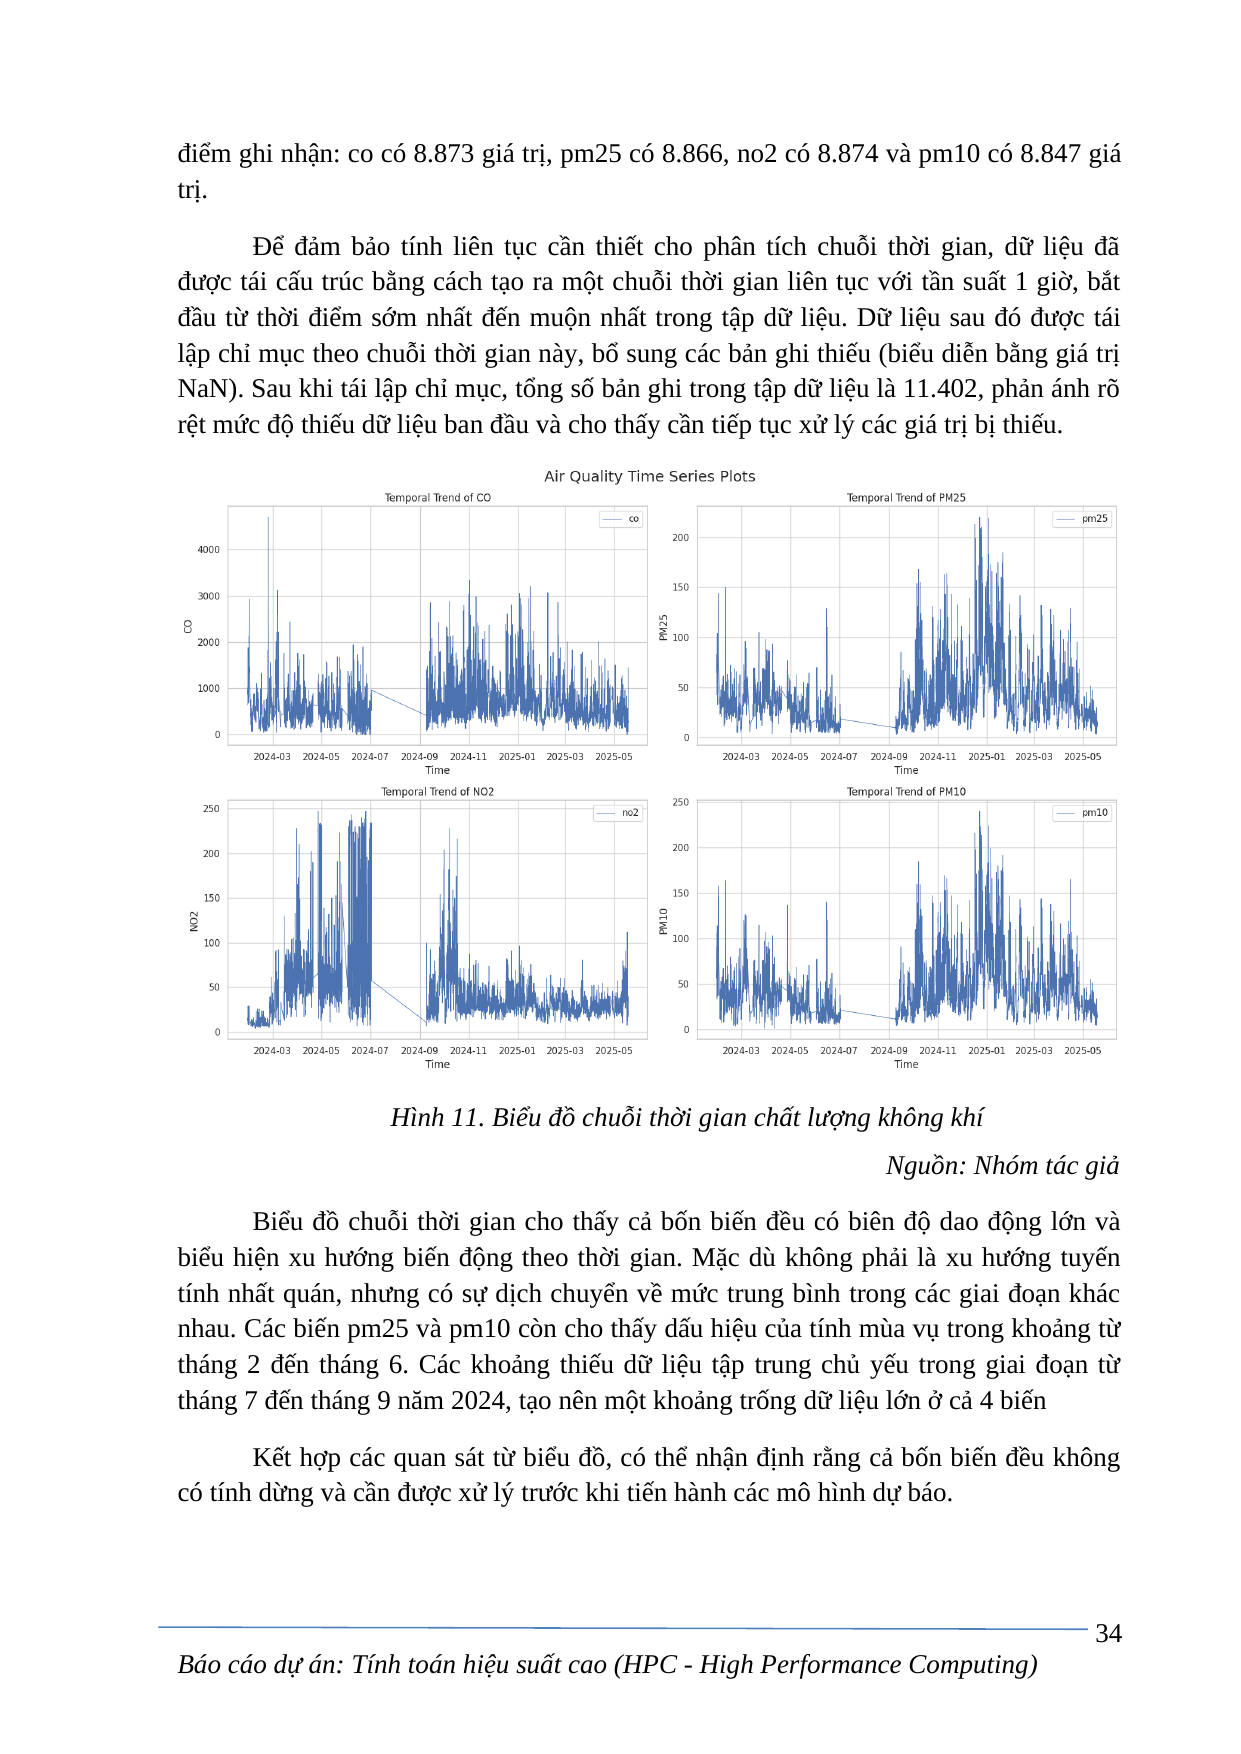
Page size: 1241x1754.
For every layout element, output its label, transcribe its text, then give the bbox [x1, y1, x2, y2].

text Biểu đồ chuỗi thời gian cho thấy cả bốn biến đều có biên độ dao động lớn và biểu hiện xu hướng biến động theo thời gian. Mặc dù không phải là xu hướng tuyến tính nhất quán, nhưng có sự dịch chuyển về mức trung bình trong các giai đoạn khác nhau. Các biến pm25 và pm10 còn cho thấy dấu hiệu của tính mùa vụ trong khoảng từ tháng 2 đến tháng 6. Các khoảng thiếu dữ liệu tập trung chủ yếu trong giai đoạn từ tháng 7 đến tháng 9 năm 2024, tạo nên một khoảng trống dữ liệu lớn ở cả 4 biến [177, 1205, 1122, 1415]
subtitle Hình 11. Biểu đồ chuỗi thời gian chất lượng không khí [252, 1101, 1122, 1132]
text Kết hợp các quan sát từ biểu đồ, có thể nhận định rằng cả bốn biến đều không có tính dừng và cần được xử lý trước khi tiến hành các mô hình dự báo. [177, 1441, 1122, 1507]
picture [177, 464, 1122, 1076]
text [177, 137, 1122, 204]
text Để đảm bảo tính liên tục cần thiết cho phân tích chuỗi thời gian, dữ liệu đã được tái cấu trúc bằng cách tạo ra một chuỗi thời gian liên tục với tần suất 1 giờ, bắt đầu từ thời điểm sớm nhất đến muộn nhất trong tập dữ liệu. Dữ liệu sau đó được tái lập chỉ mục theo chuỗi thời gian này, bổ sung các bản ghi thiếu (biểu diễn bằng giá trị NaN). Sau khi tái lập chỉ mục, tổng số bản ghi trong tập dữ liệu là 11.402, phản ánh rõ rệt mức độ thiếu dữ liệu ban đầu và cho thấy cần tiếp tục xử lý các giá trị bị thiếu. [177, 229, 1122, 439]
text Nguồn: Nhóm tác giả [177, 1149, 1122, 1180]
